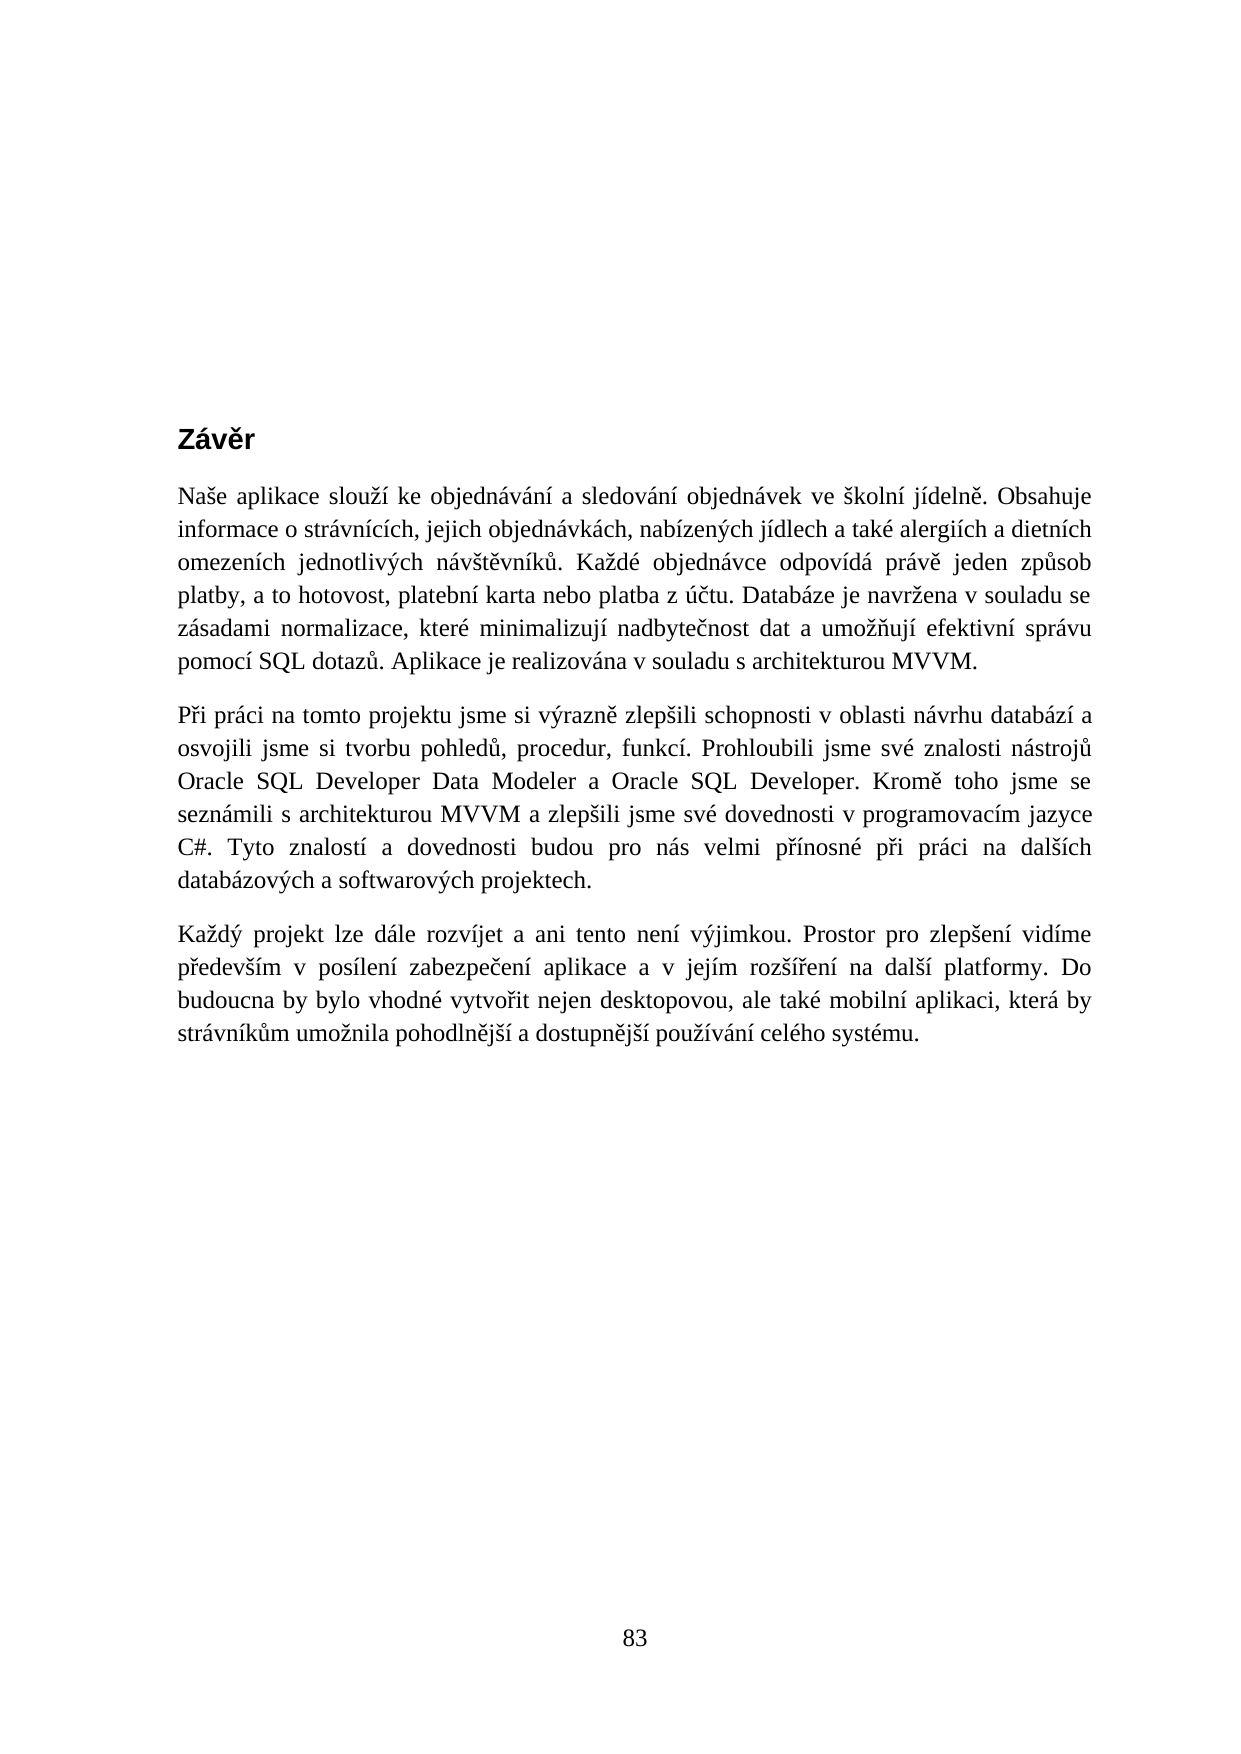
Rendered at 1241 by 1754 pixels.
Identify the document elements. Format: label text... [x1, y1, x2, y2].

text Naše aplikace slouží ke objednávání a sledování objednávek ve školní jídelně. Obsahuje informace o strávnících, jejich objednávkách, nabízených jídlech a také alergiích a dietních omezeních jednotlivých návštěvníků. Každé objednávce odpovídá právě jeden způsob platby, a to hotovost, platební karta nebo platba z účtu. Databáze je navržena v souladu se zásadami normalizace, které minimalizují nadbytečnost dat a umožňují efektivní správu pomocí SQL dotazů. Aplikace je realizována v souladu s architekturou MVVM. [177, 481, 1092, 675]
text Při práci na tomto projektu jsme si výrazně zlepšili schopnosti v oblasti návrhu databází a osvojili jsme si tvorbu pohledů, procedur, funkcí. Prohloubili jsme své znalosti nástrojů Oracle SQL Developer Data Modeler a Oracle SQL Developer. Kromě toho jsme se seznámili s architekturou MVVM a zlepšili jsme své dovednosti v programovacím jazyce C#. Tyto znalostí a dovednosti budou pro nás velmi přínosné při práci na dalších databázových a softwarových projektech. [177, 700, 1092, 894]
text Závěr [177, 422, 1092, 455]
text Každý projekt lze dále rozvíjet a ani tento není výjimkou. Prostor pro zlepšení vidíme především v posílení zabezpečení aplikace a v jejím rozšíření na další platformy. Do budoucna by bylo vhodné vytvořit nejen desktopovou, ale také mobilní aplikaci, která by strávníkům umožnila pohodlnější a dostupnější používání celého systému. [177, 919, 1092, 1047]
